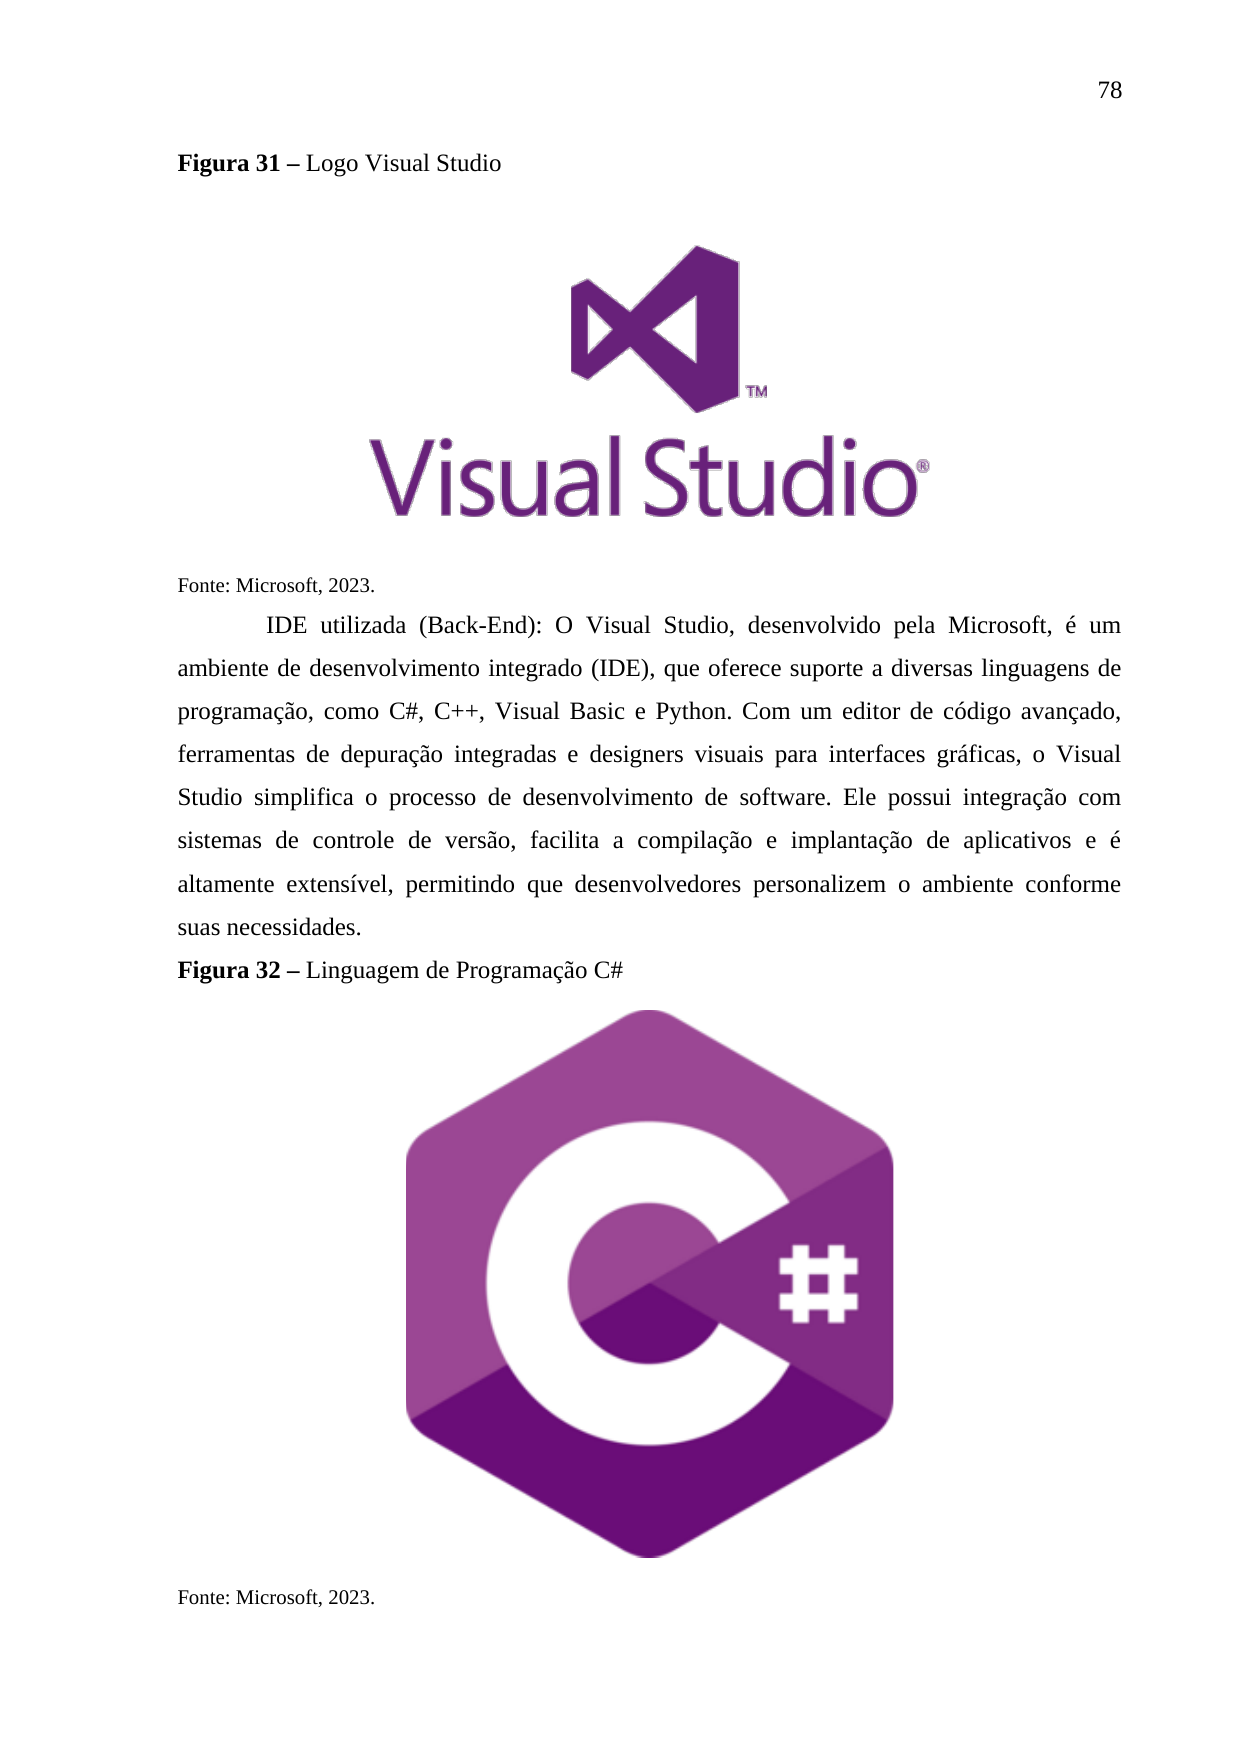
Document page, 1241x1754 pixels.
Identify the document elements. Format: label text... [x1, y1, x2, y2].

text Fonte: Microsoft, 2023. [177, 1585, 1122, 1609]
text Fonte: Microsoft, 2023. [177, 573, 1122, 597]
text IDE utilizada (Back-End): O Visual Studio, desenvolvido pela Microsoft, é um ambiente de desenvolvimento integrado (IDE), que oferece suporte a diversas linguagens de programação, como C#, C++, Visual Basic e Python. Com um editor de código avançado, ferramentas de depuração integradas e designers visuais para interfaces gráficas, o Visual Studio simplifica o processo de desenvolvimento de software. Ele possui integração com sistemas de controle de versão, facilita a compilação e implantação de aplicativos e é altamente extensível, permitindo que desenvolvedores personalizem o ambiente conforme suas necessidades. [177, 610, 1122, 941]
picture [292, 203, 1008, 561]
picture [406, 1010, 894, 1558]
